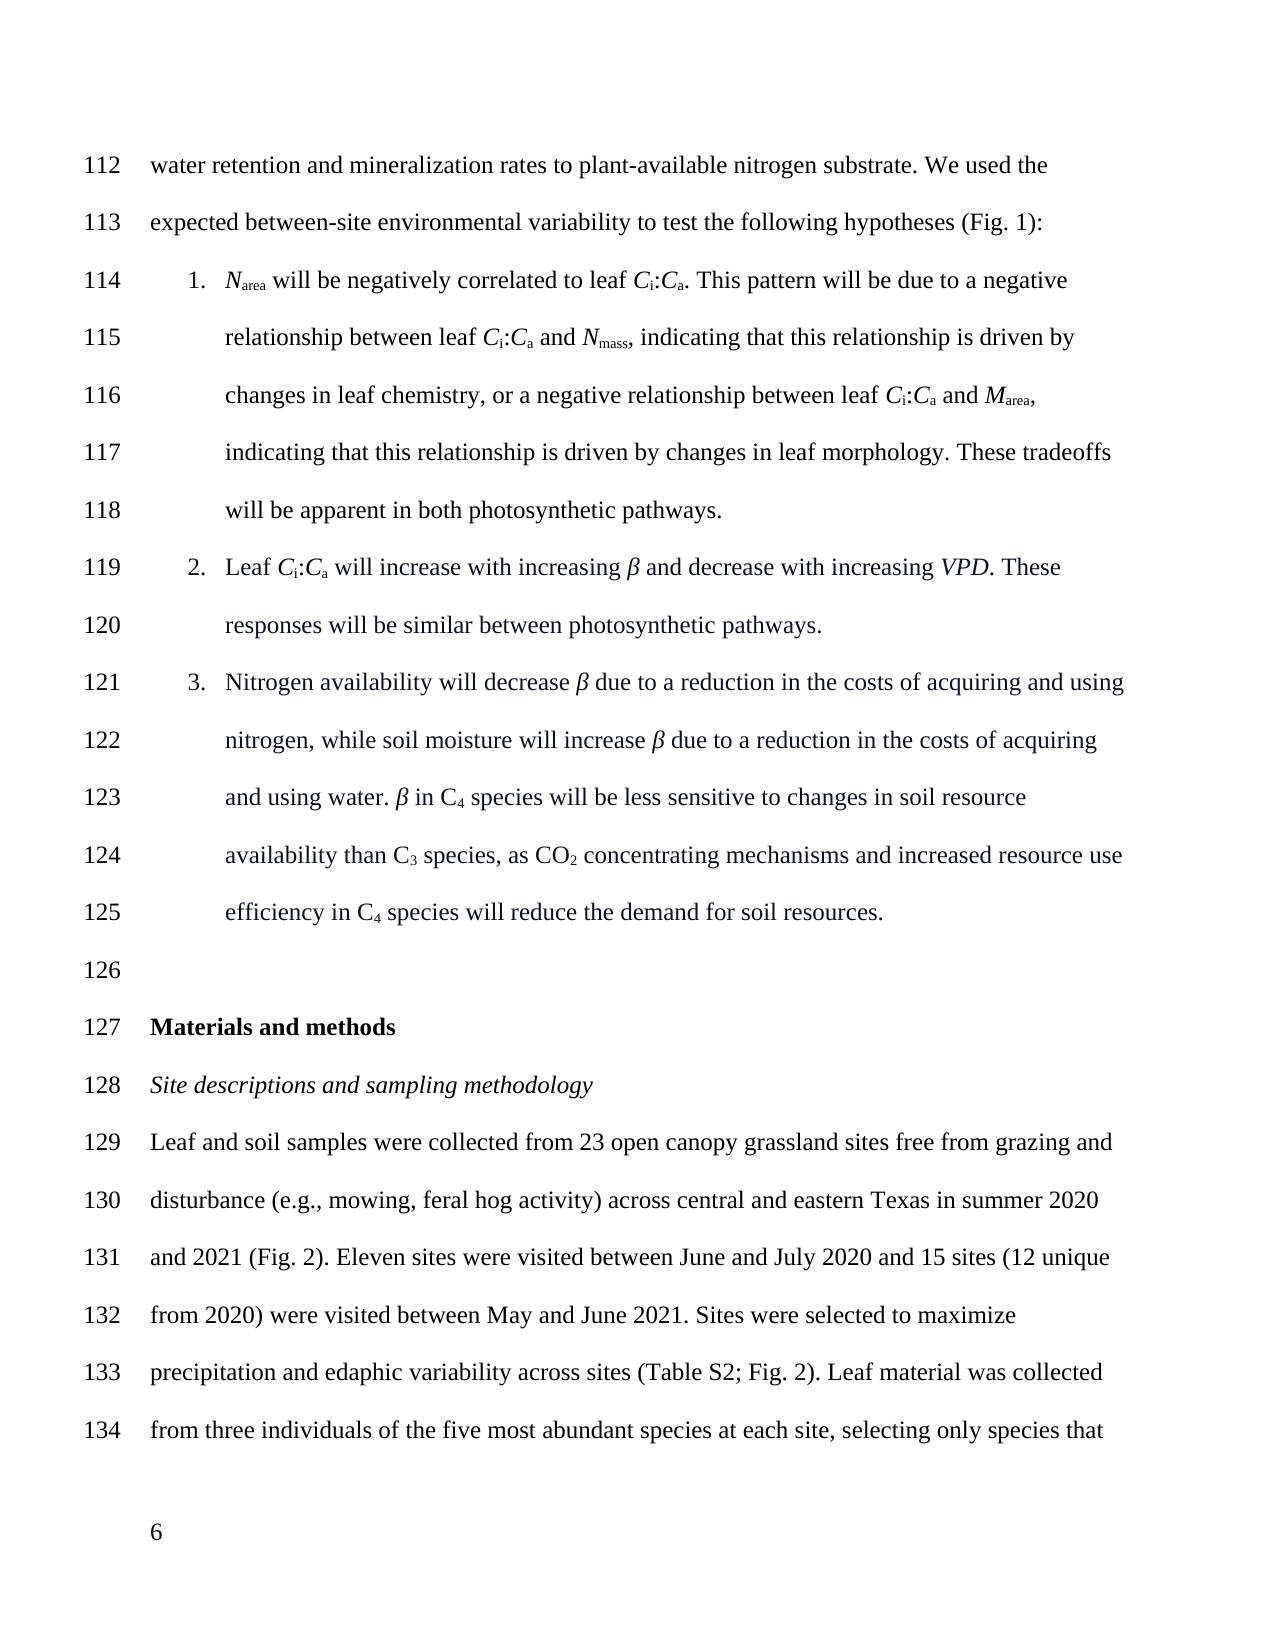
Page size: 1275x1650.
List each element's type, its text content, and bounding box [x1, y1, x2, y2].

list Nitrogen availability will decrease β due to a reduction in the costs of acquiring and using nitrogen, while soil moisture will increase β due to a reduction in the costs of acquiring and using water. β in C4 species will be less sensitive to changes in soil resource availability than C3 species, as CO2 concentrating mechanisms and increased resource use efficiency in C4 species will reduce the demand for soil resources. [187, 667, 1125, 926]
list Narea will be negatively correlated to leaf Ci:Ca. This pattern will be due to a negative relationship between leaf Ci:Ca and Nmass, indicating that this relationship is driven by changes in leaf chemistry, or a negative relationship between leaf Ci:Ca and Marea, indicating that this relationship is driven by changes in leaf morphology. These tradeoffs will be apparent in both photosynthetic pathways. [187, 265, 1125, 524]
list Leaf Ci:Ca will increase with increasing β and decrease with increasing VPD. These responses will be similar between photosynthetic pathways. [187, 552, 1125, 639]
text Site descriptions and sampling methodology [150, 1070, 1125, 1099]
text Materials and methods [150, 1012, 1125, 1041]
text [150, 1127, 1125, 1444]
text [150, 150, 1125, 236]
